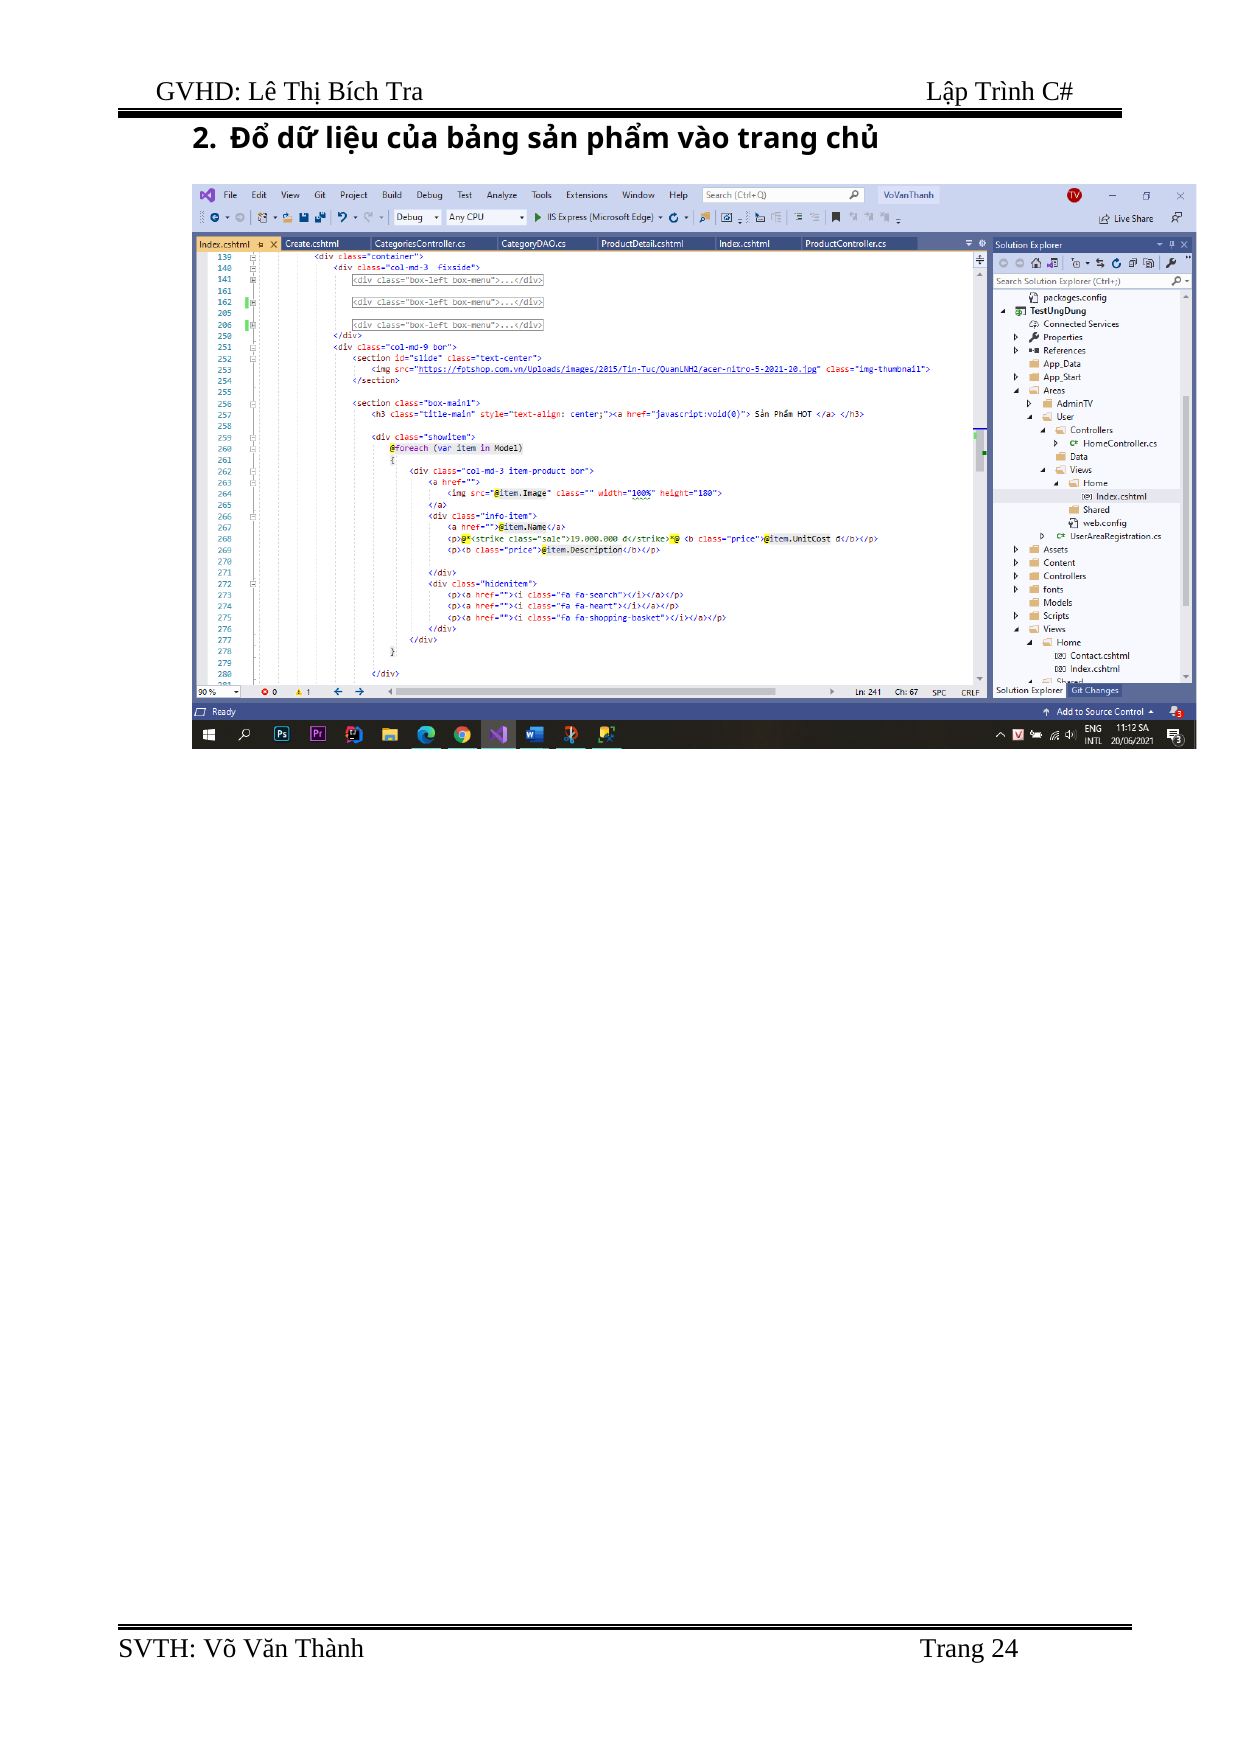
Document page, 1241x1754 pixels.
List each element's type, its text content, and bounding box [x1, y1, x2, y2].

picture [192, 184, 1197, 749]
list Đổ dữ liệu của bảng sản phẩm vào trang chủ [192, 118, 1122, 157]
